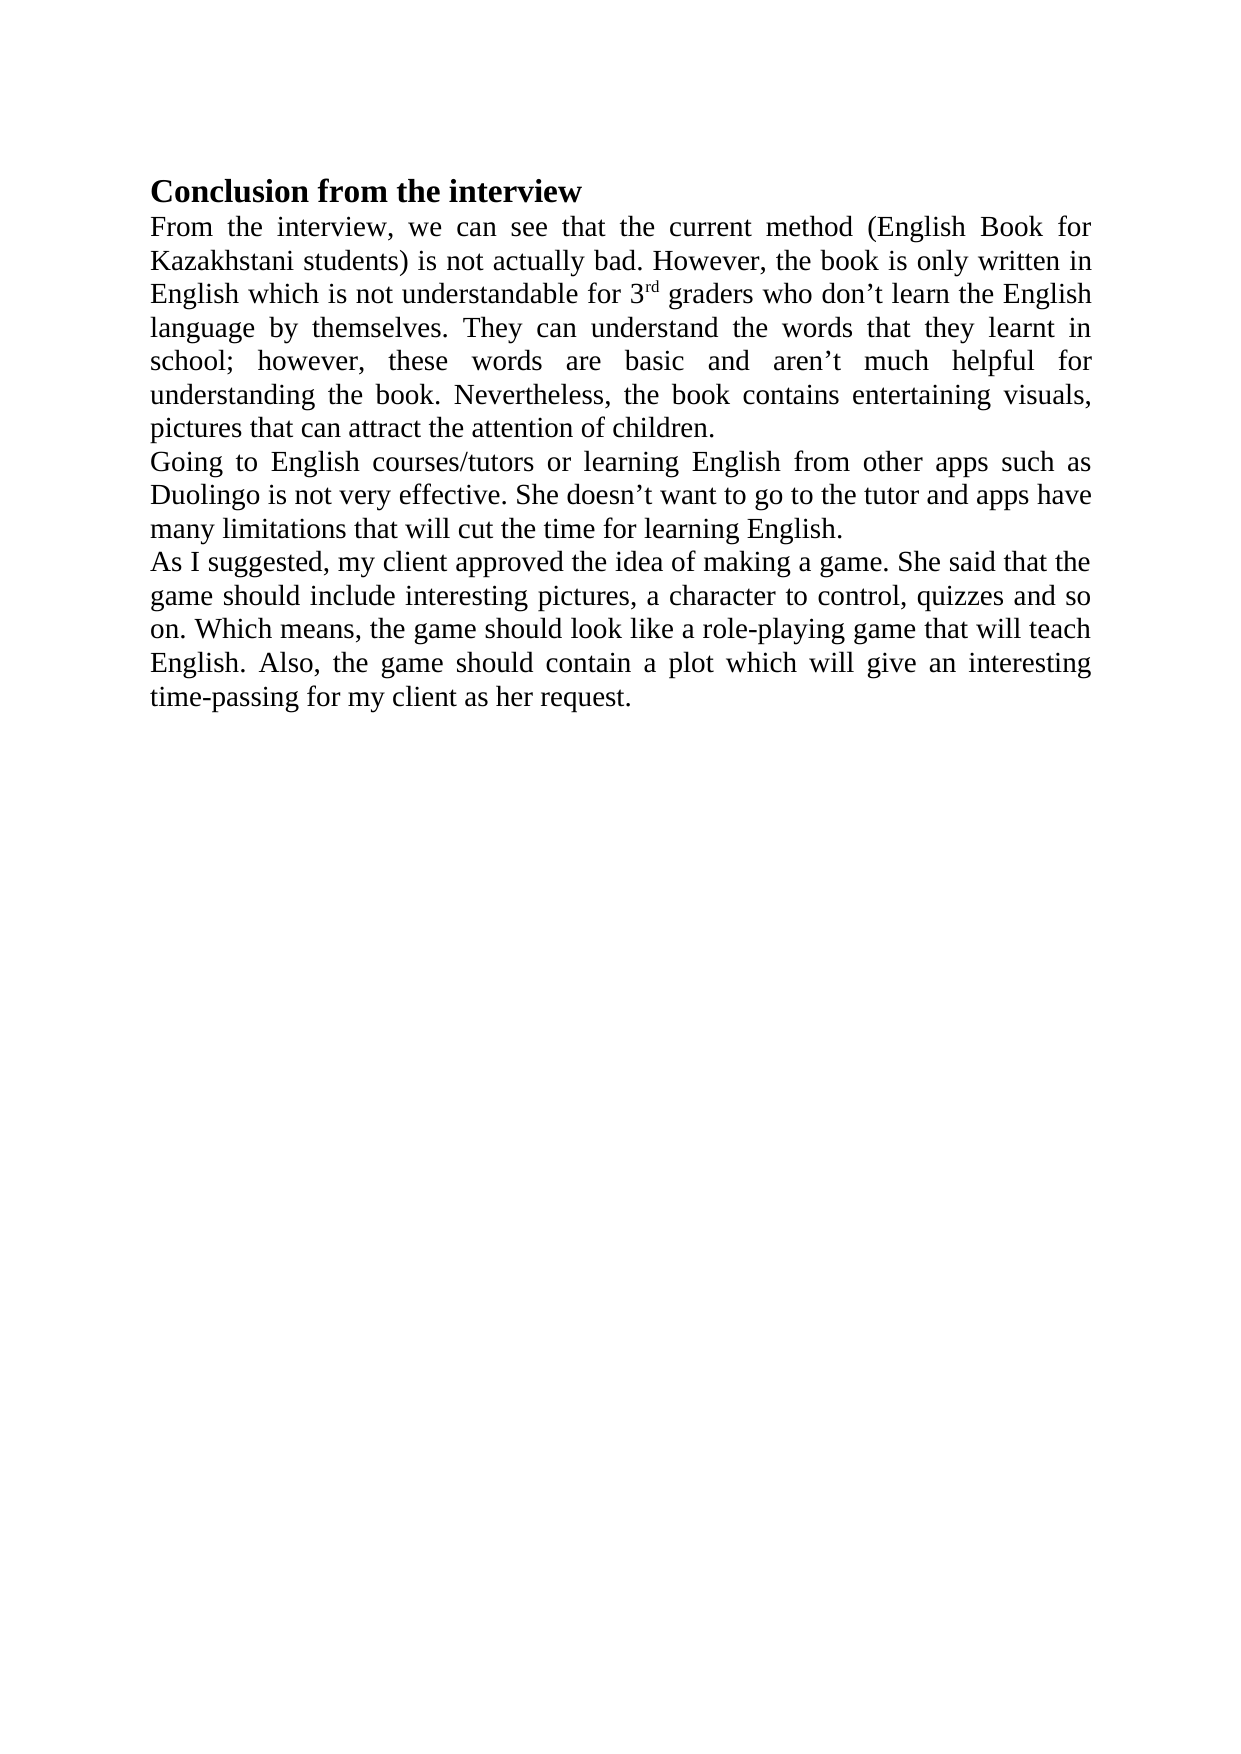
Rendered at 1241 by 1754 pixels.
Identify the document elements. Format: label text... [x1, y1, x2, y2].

text From the interview, we can see that the current method (English Book for Kazakhstani students) is not actually bad. However, the book is only written in English which is not understandable for 3rd graders who don’t learn the English language by themselves. They can understand the words that they learnt in school; however, these words are basic and aren’t much helpful for understanding the book. Nevertheless, the book contains entertaining visuals, pictures that can attract the attention of children. [150, 209, 1093, 444]
subtitle Conclusion from the interview [150, 171, 1093, 209]
text As I suggested, my client approved the idea of making a game. She said that the game should include interesting pictures, a character to control, quizzes and so on. Which means, the game should look like a role-playing game that will teach English. Also, the game should contain a plot which will give an interesting time-passing for my client as her request. [150, 544, 1093, 712]
text Going to English courses/tutors or learning English from other apps such as Duolingo is not very effective. She doesn’t want to go to the tutor and apps have many limitations that will cut the time for learning English. [150, 444, 1093, 544]
